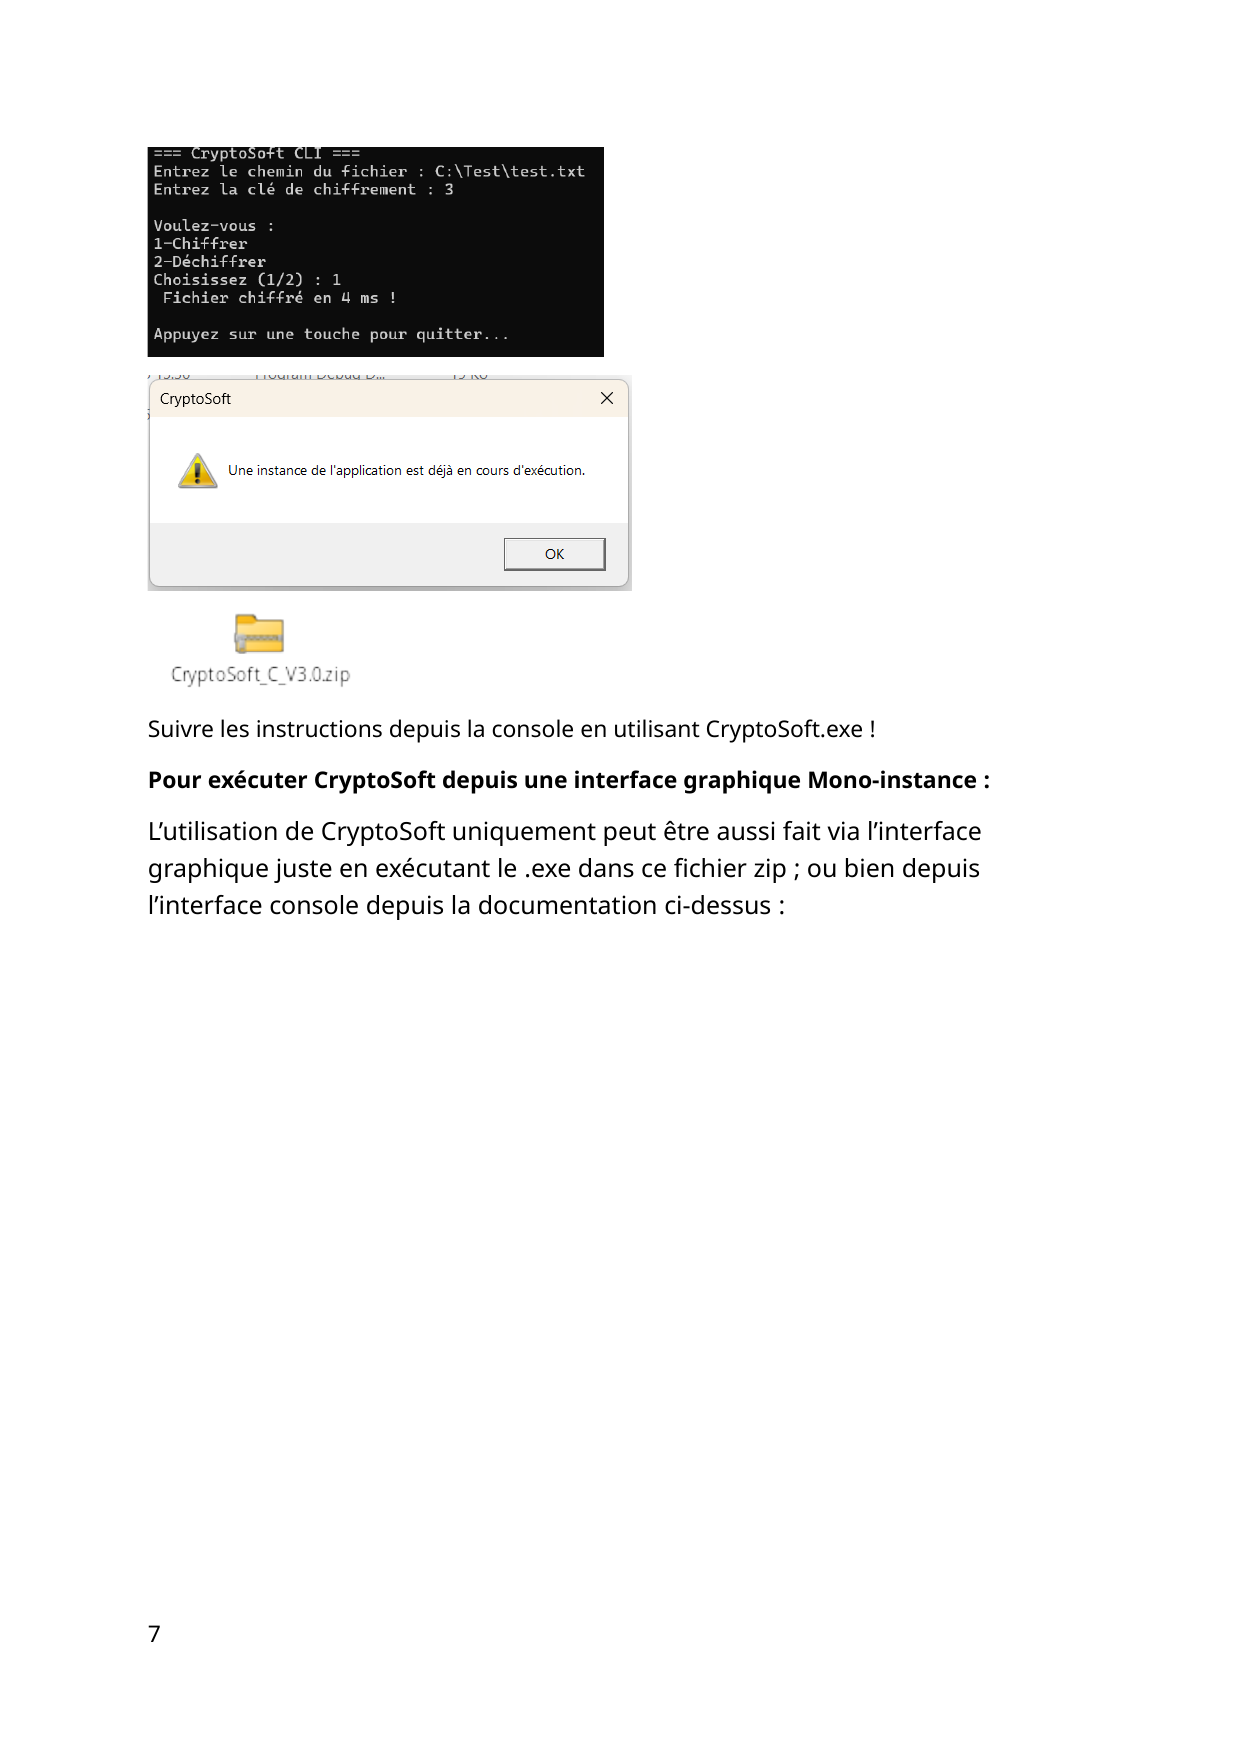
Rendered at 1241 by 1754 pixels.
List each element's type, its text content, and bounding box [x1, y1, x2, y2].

picture [147, 375, 632, 591]
text L’utilisation de CryptoSoft uniquement peut être aussi fait via l’interface graphique juste en exécutant le .exe dans ce fichier zip ; ou bien depuis l’interface console depuis la documentation ci-dessus : [148, 814, 1093, 922]
picture [147, 147, 604, 357]
text Pour exécuter CryptoSoft depuis une interface graphique Mono-instance : [148, 764, 1093, 795]
text Suivre les instructions depuis la console en utilisant CryptoSoft.exe ! [148, 713, 1093, 744]
